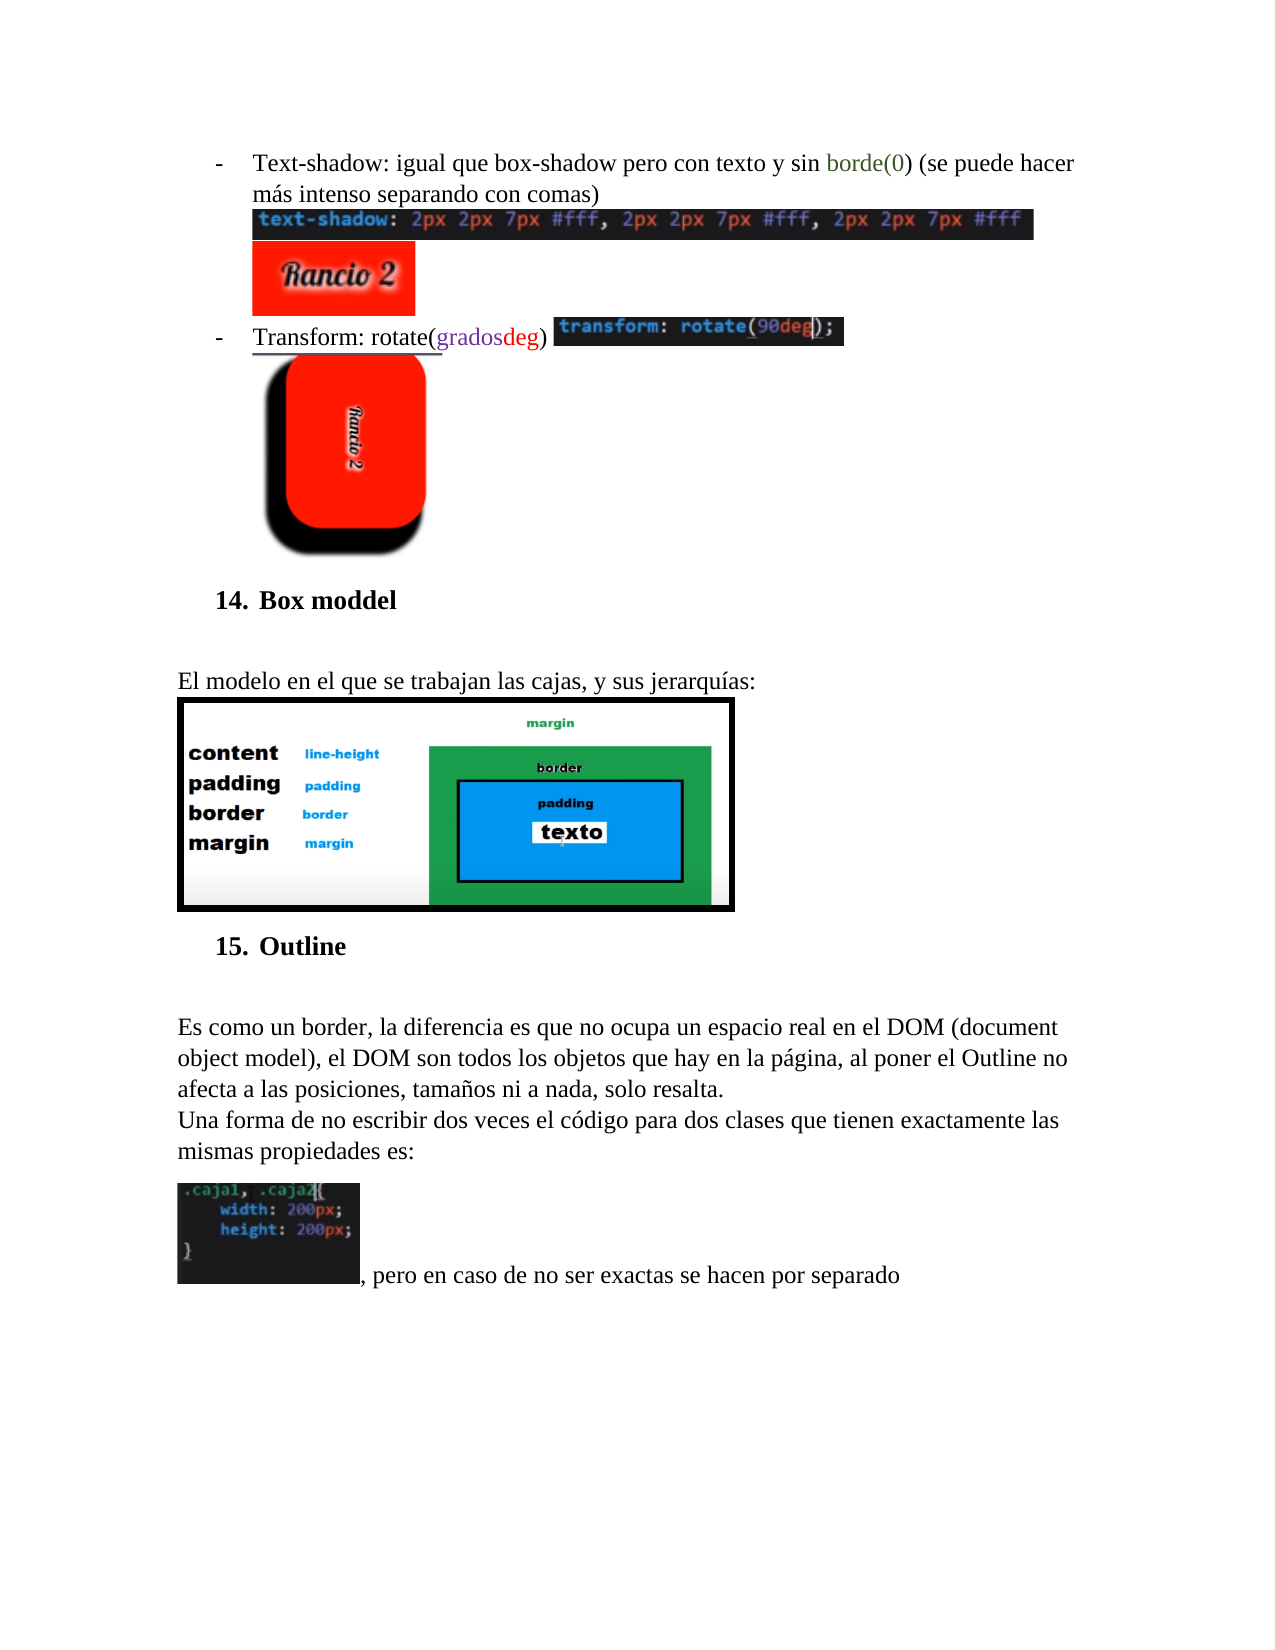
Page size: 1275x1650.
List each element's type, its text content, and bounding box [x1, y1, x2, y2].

picture [177, 1183, 360, 1284]
list Transform: rotate(gradosdeg) [215, 318, 1098, 566]
list Text-shadow: igual que box-shadow pero con texto y sin borde(0) (se puede hacer más intenso separando con comas) [215, 148, 1098, 316]
picture [252, 209, 1034, 240]
text , pero en caso de no ser exactas se hacen por separado [177, 1184, 1098, 1289]
picture [184, 703, 729, 905]
text Es como un border, la diferencia es que no ocupa un espacio real en el DOM (document object model), el DOM son todos los objetos que hay en la página, al poner el Outline no afecta a las posiciones, tamaños ni a nada, solo resalta. Una forma de no escribir dos veces el código para dos clases que tienen exactamente las mismas propiedades es: [177, 1012, 1098, 1165]
subtitle Box moddel [215, 584, 1098, 616]
picture [553, 317, 844, 346]
picture [252, 241, 416, 316]
picture [252, 353, 443, 566]
subtitle Outline [215, 931, 1098, 962]
